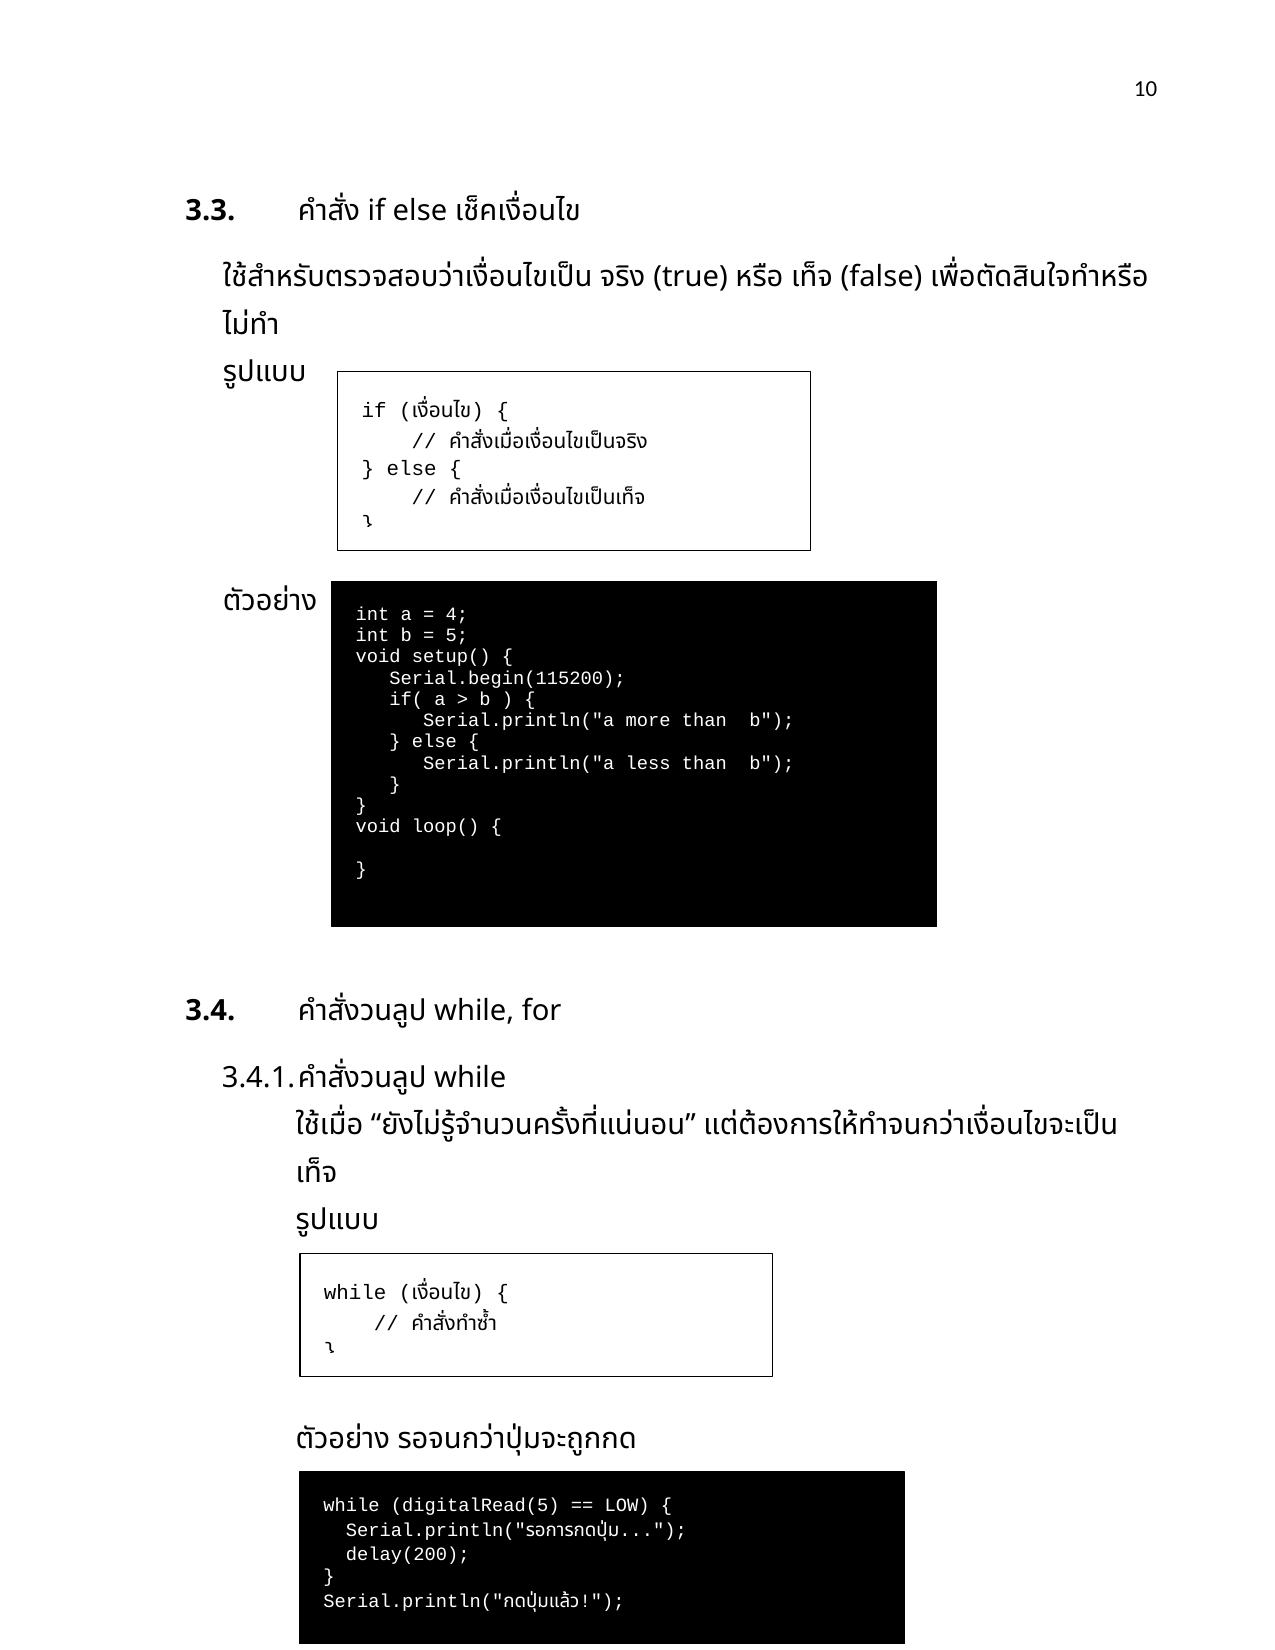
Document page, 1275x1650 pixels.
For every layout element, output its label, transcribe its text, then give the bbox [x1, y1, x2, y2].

list ตัวอย่าง รอจนกว่าปุ่มจะถูกกด [295, 1418, 1157, 1462]
list คำสั่ง if else เช็คเงื่อนไข [185, 189, 1157, 234]
list รูปแบบ [295, 1199, 1157, 1243]
list รูปแบบ [223, 351, 1157, 395]
list ตัวอย่าง [223, 580, 1157, 624]
list คำสั่งวนลูป while [222, 1056, 1157, 1100]
list ใช้เมื่อ “ยังไม่รู้จำนวนครั้งที่แน่นอน” แต่ต้องการให้ทำจนกว่าเงื่อนไขจะเป็นเท็จ [295, 1104, 1157, 1195]
list คำสั่งวนลูป while, for [185, 990, 1157, 1034]
list ใช้สำหรับตรวจสอบว่าเงื่อนไขเป็น จริง (true) หรือ เท็จ (false) เพื่อตัดสินใจทำหรือไม่ทำ [223, 256, 1157, 347]
